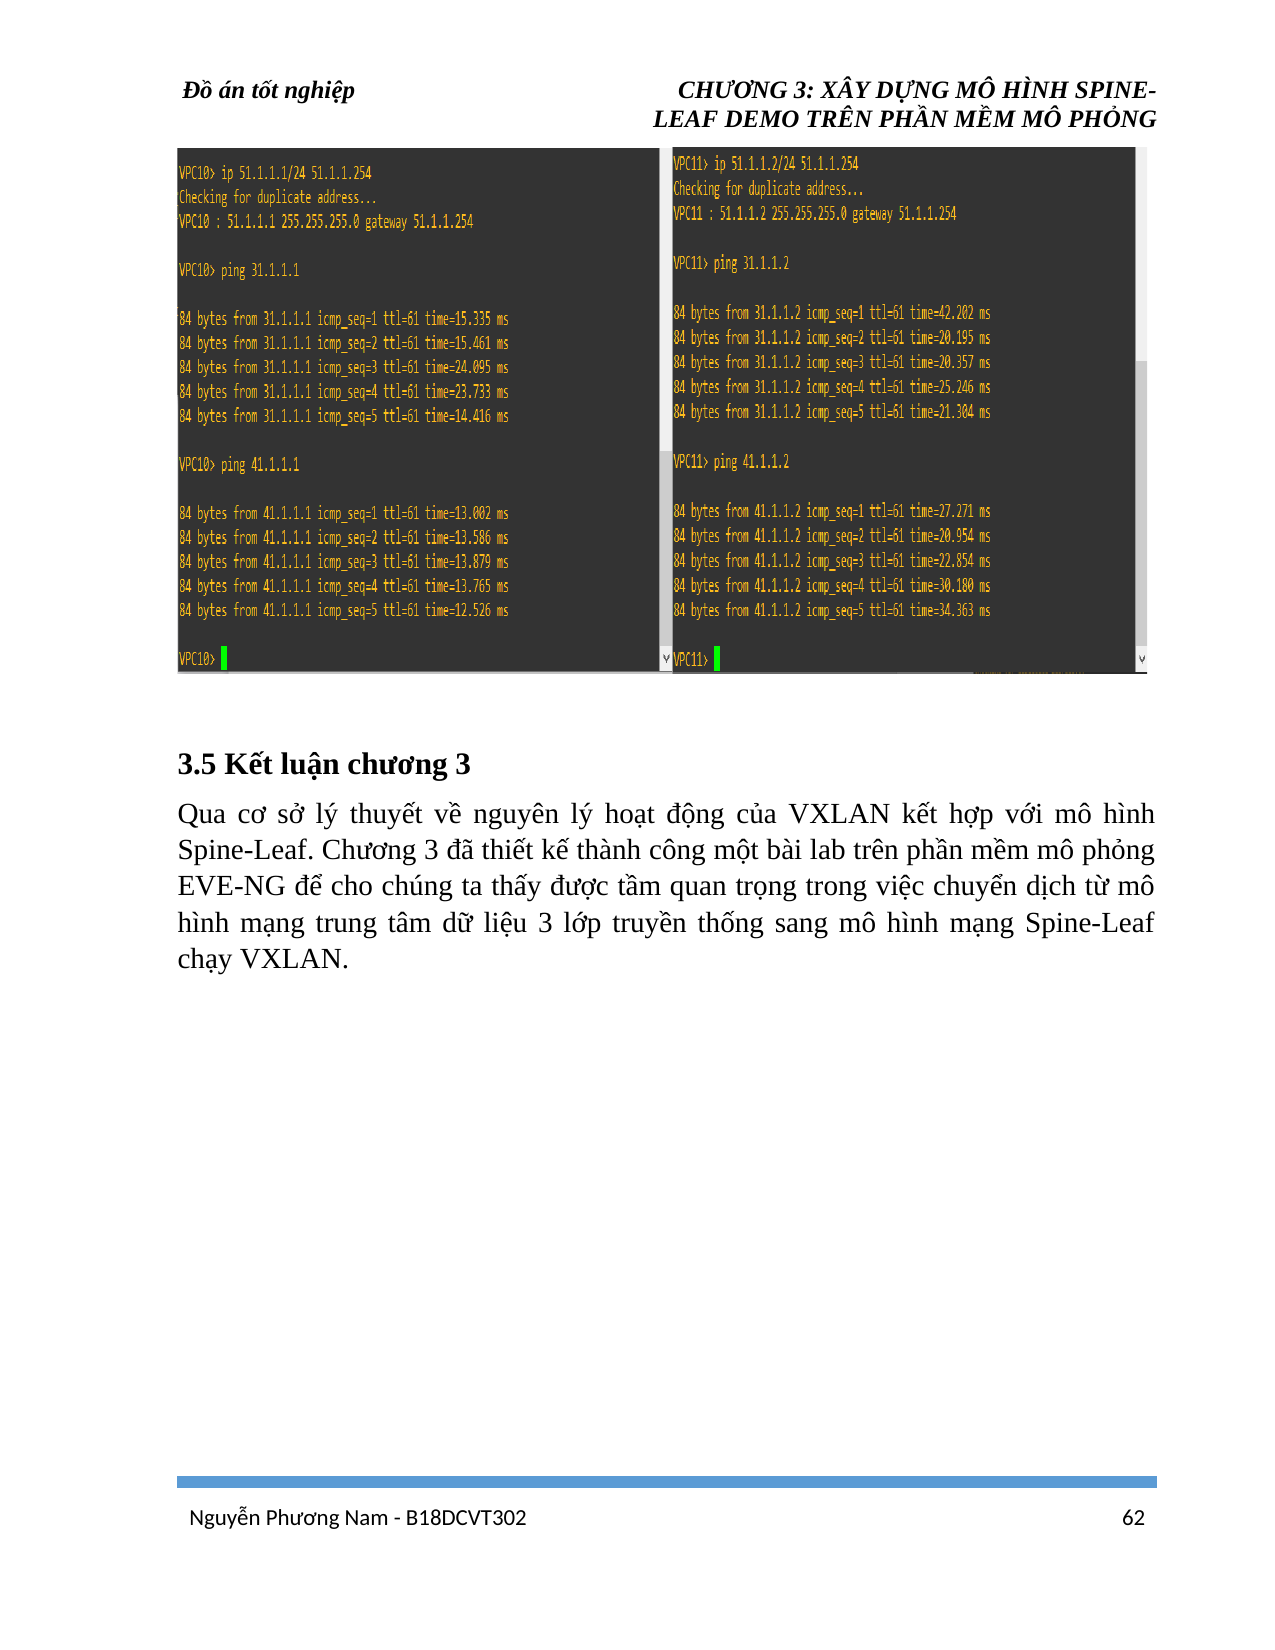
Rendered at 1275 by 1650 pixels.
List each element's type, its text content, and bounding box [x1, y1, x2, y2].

text Qua cơ sở lý thuyết về nguyên lý hoạt động của VXLAN kết hợp với mô hình Spine-Leaf. Chương 3 đã thiết kế thành công một bài lab trên phần mềm mô phỏng EVE-NG để cho chúng ta thấy được tầm quan trọng trong việc chuyển dịch từ mô hình mạng trung tâm dữ liệu 3 lớp truyền thống sang mô hình mạng Spine-Leaf chạy VXLAN. [177, 796, 1157, 974]
picture [177, 147, 1148, 674]
subtitle 3.5 Kết luận chương 3 [177, 745, 1157, 781]
